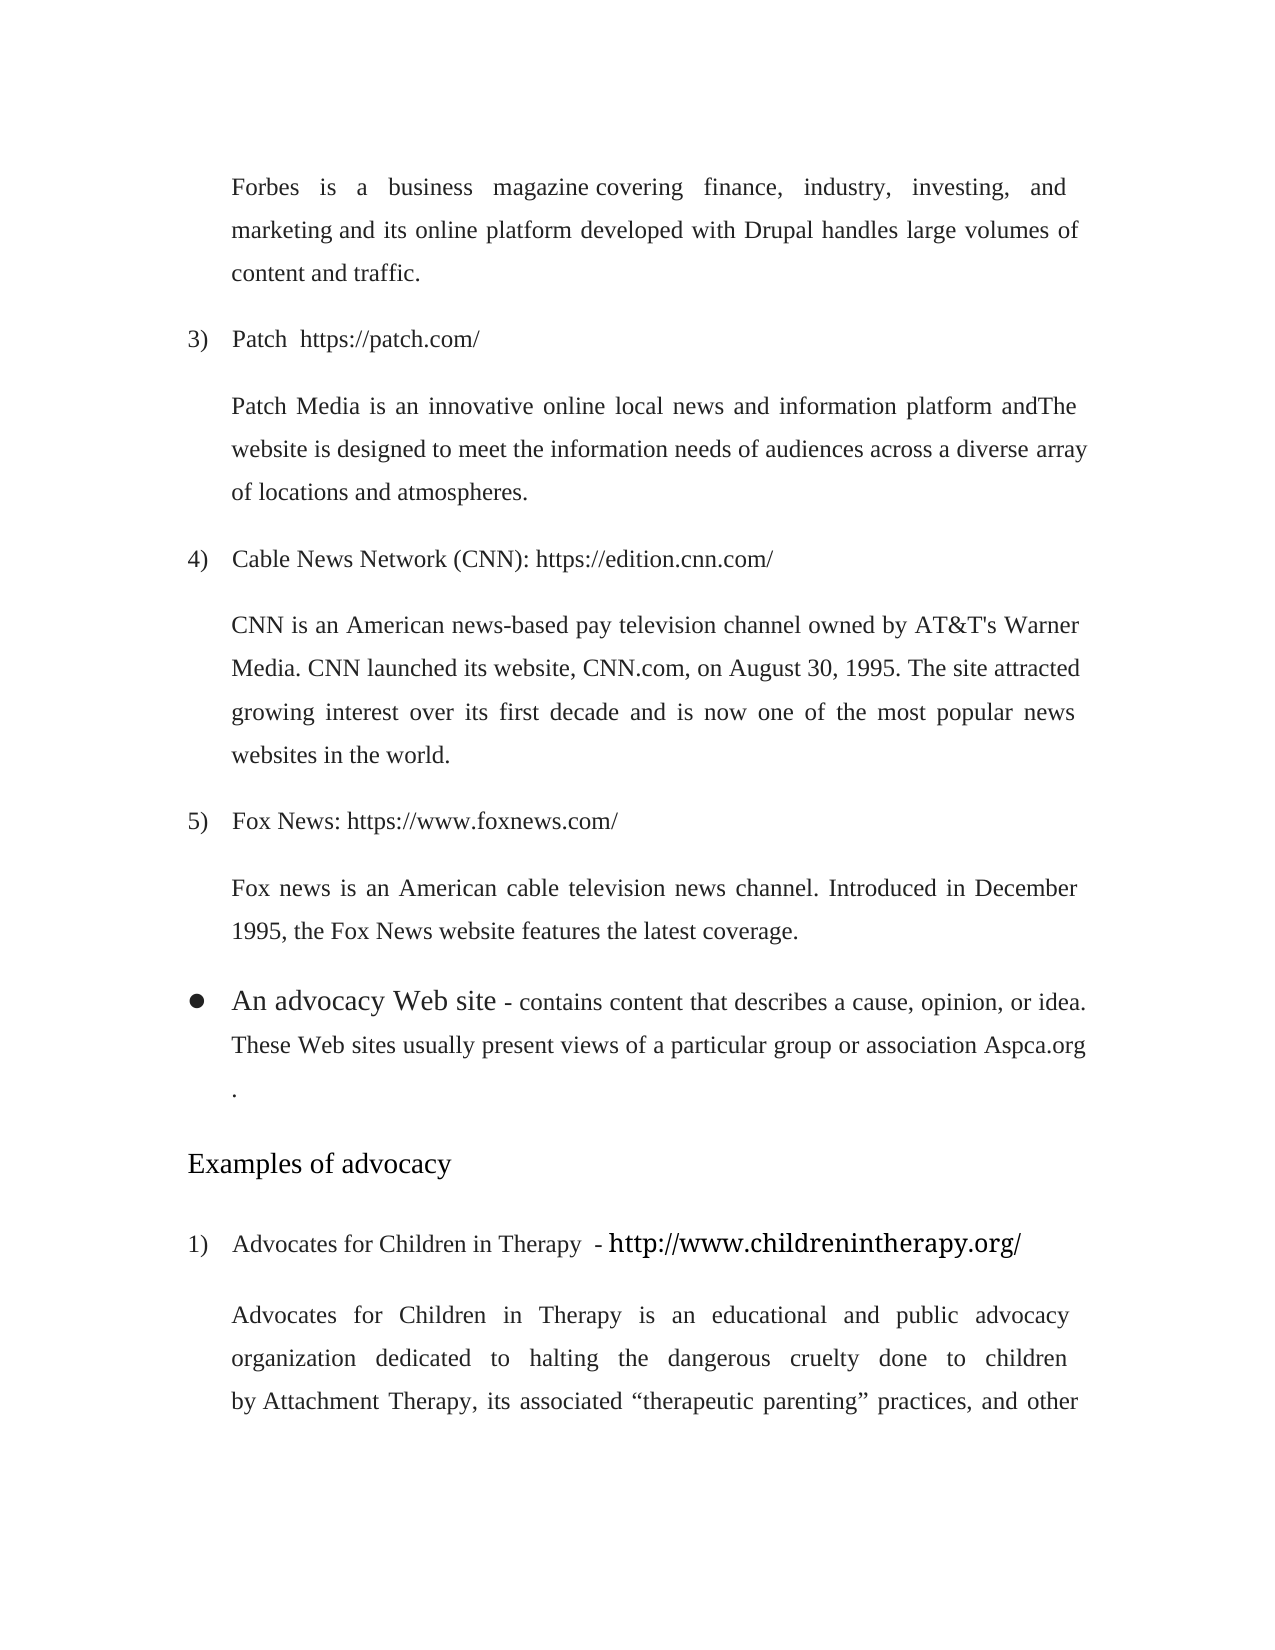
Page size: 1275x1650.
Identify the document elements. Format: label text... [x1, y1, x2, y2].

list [187, 1300, 1087, 1415]
list Patch Media is an innovative online local news and information platform andThe website is designed to meet the information needs of audiences across a diverse array of locations and atmospheres. [187, 391, 1087, 506]
list CNN is an American news-based pay television channel owned by AT&T's Warner Media. CNN launched its website, CNN.com, on August 30, 1995. The site attracted growing interest over its first decade and is now one of the most popular news websites in the world. [187, 610, 1087, 768]
list Cable News Network (CNN): https://edition.cnn.com/ [187, 544, 1087, 573]
subtitle Examples of advocacy [187, 1146, 1087, 1179]
list Advocates for Children in Therapy - http://www.childrenintherapy.org/ [187, 1225, 1087, 1259]
list An advocacy Web site - contains content that describes a cause, opinion, or idea. These Web sites usually present views of a particular group or association Aspca.org . [187, 983, 1087, 1102]
list Fox News: https://www.foxnews.com/ [187, 806, 1087, 835]
list Forbes is a business magazine covering finance, industry, investing, and marketing and its online platform developed with Drupal handles large volumes of content and traffic. [187, 172, 1087, 287]
list Fox news is an American cable television news channel. Introduced in December 1995, the Fox News website features the latest coverage. [187, 873, 1087, 945]
list Patch https://patch.com/ [187, 324, 1087, 353]
